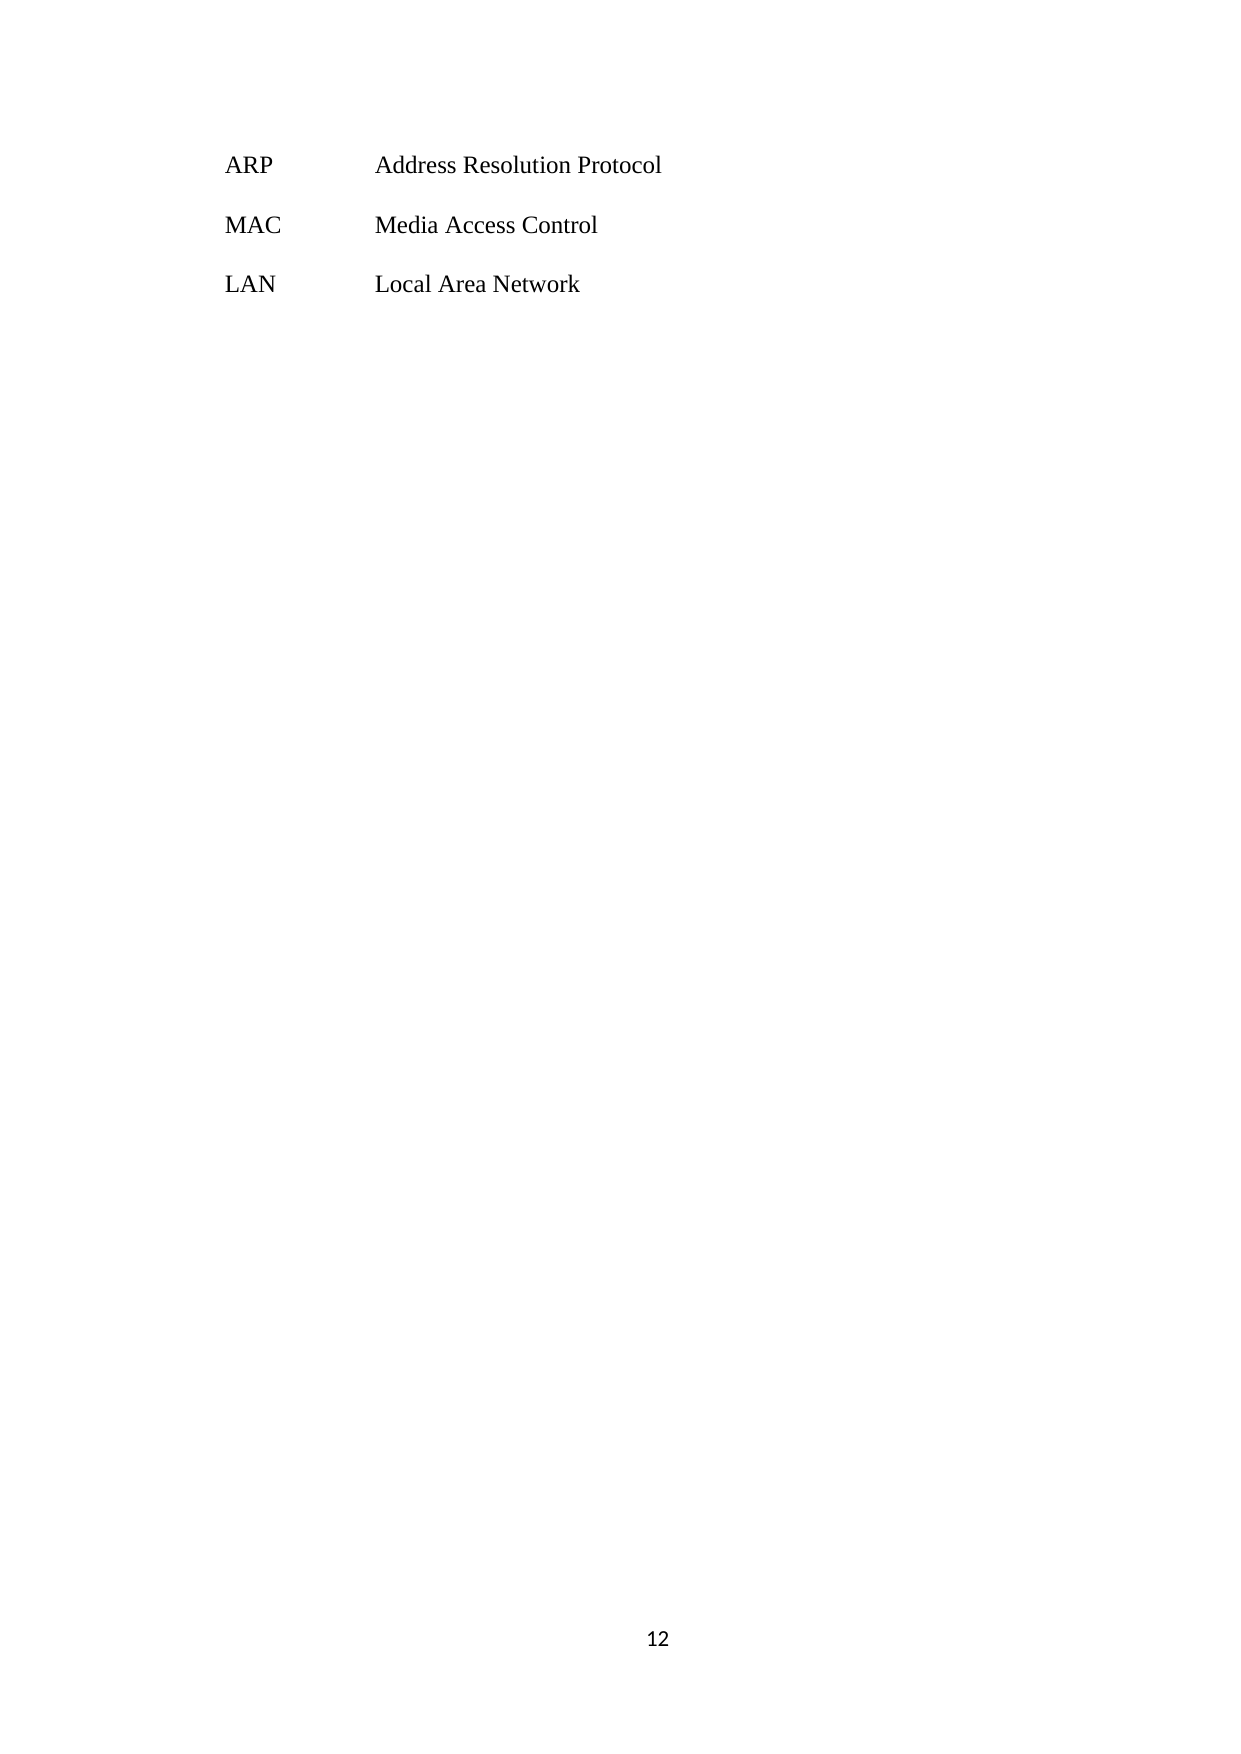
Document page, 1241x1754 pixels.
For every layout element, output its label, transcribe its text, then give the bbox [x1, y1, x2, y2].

text ARP Address Resolution Protocol [224, 150, 1090, 179]
text LAN Local Area Network [224, 269, 1090, 298]
text MAC Media Access Control [224, 210, 1090, 238]
